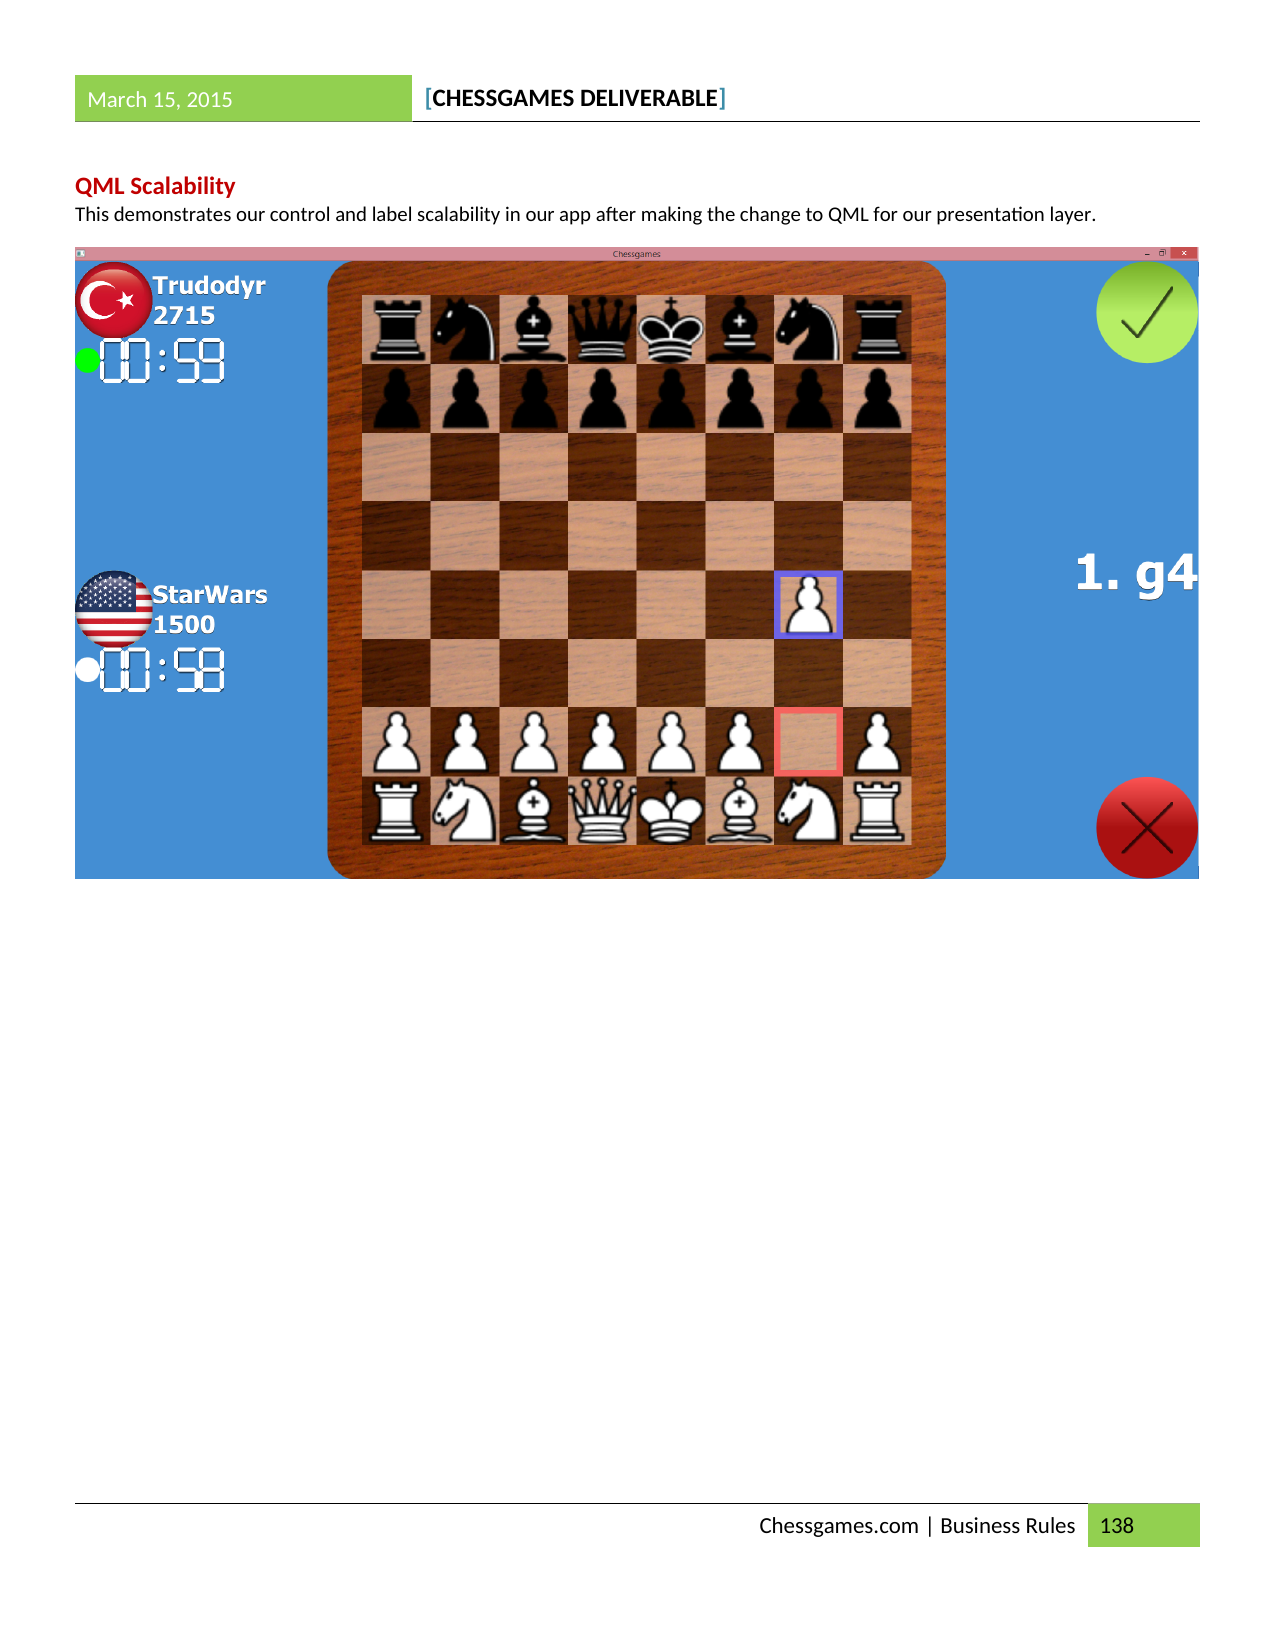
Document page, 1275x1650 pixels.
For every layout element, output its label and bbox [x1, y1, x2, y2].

picture [75, 247, 1199, 879]
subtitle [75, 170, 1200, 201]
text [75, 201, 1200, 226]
